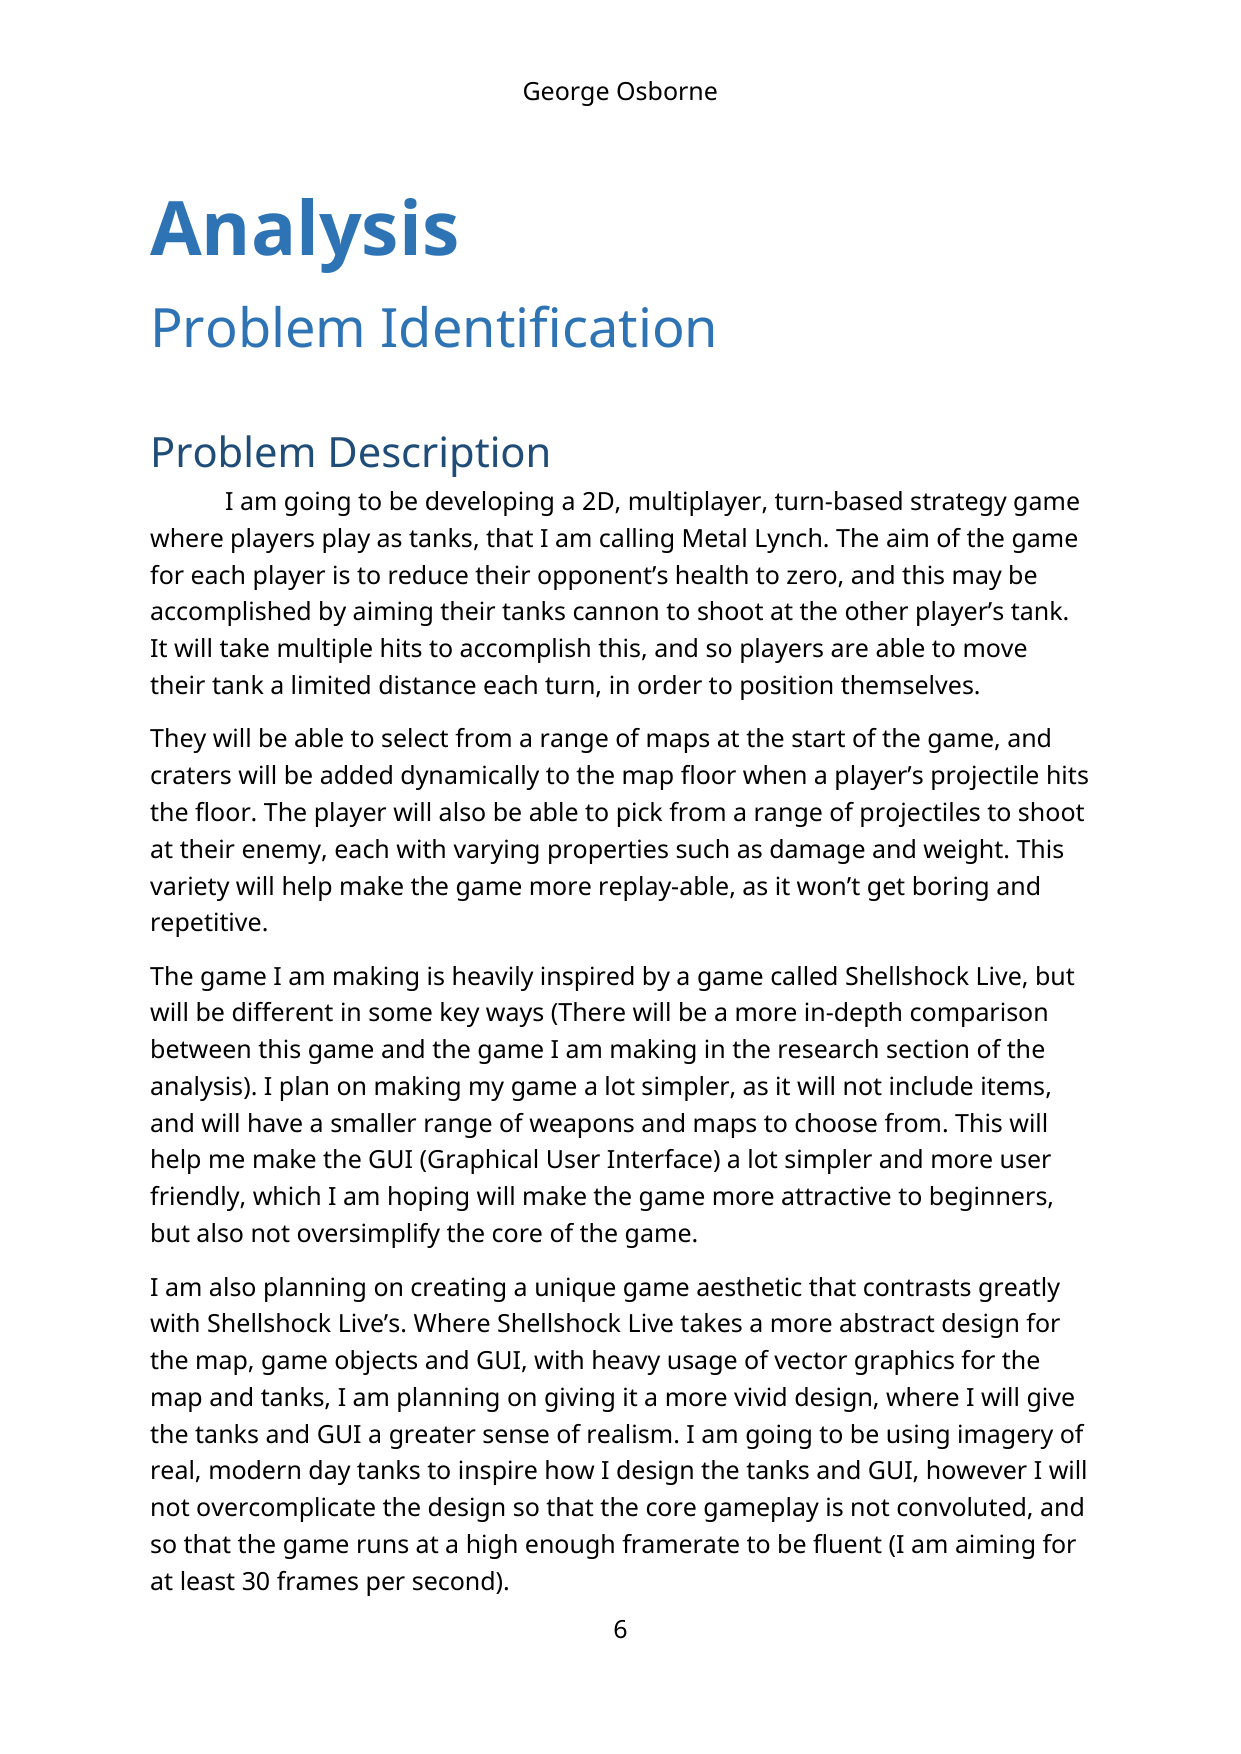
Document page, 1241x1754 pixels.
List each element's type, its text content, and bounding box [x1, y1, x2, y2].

text I am going to be developing a 2D, multiplayer, turn-based strategy game where players play as tanks, that I am calling Metal Lynch. The aim of the game for each player is to reduce their opponent’s health to zero, and this may be accomplished by aiming their tanks cannon to shoot at the other player’s tank. It will take multiple hits to accomplish this, and so players are able to move their tank a limited distance each turn, in order to position themselves. [150, 484, 1090, 702]
subtitle Problem Description [150, 422, 1090, 479]
text I am also planning on creating a unique game aesthetic that contrasts greatly with Shellshock Live’s. Where Shellshock Live takes a more abstract design for the map, game objects and GUI, with heavy usage of vector graphics for the map and tanks, I am planning on giving it a more vivid design, where I will give the tanks and GUI a greater sense of realism. I am going to be using imagery of real, modern day tanks to inspire how I design the tanks and GUI, however I will not overcomplicate the design so that the core gameplay is not convoluted, and so that the game runs at a high enough framerate to be fluent (I am aiming for at least 30 frames per second). [150, 1269, 1090, 1597]
subtitle Analysis [150, 175, 1090, 277]
subtitle Problem Identification [150, 289, 1090, 363]
text They will be able to select from a range of maps at the start of the game, and craters will be added dynamically to the map floor when a player’s projectile hits the floor. The player will also be able to pick from a range of projectiles to shoot at their enemy, each with varying properties such as damage and weight. This variety will help make the game more replay-able, as it won’t get boring and repetitive. [150, 721, 1090, 939]
text The game I am making is heavily inspired by a game called Shellshock Live, but will be different in some key ways (There will be a more in-depth comparison between this game and the game I am making in the research section of the analysis). I plan on making my game a lot simpler, as it will not include items, and will have a smaller range of weapons and maps to choose from. This will help me make the GUI (Graphical User Interface) a lot simpler and more user friendly, which I am hoping will make the game more attractive to beginners, but also not oversimplify the core of the game. [150, 958, 1090, 1250]
